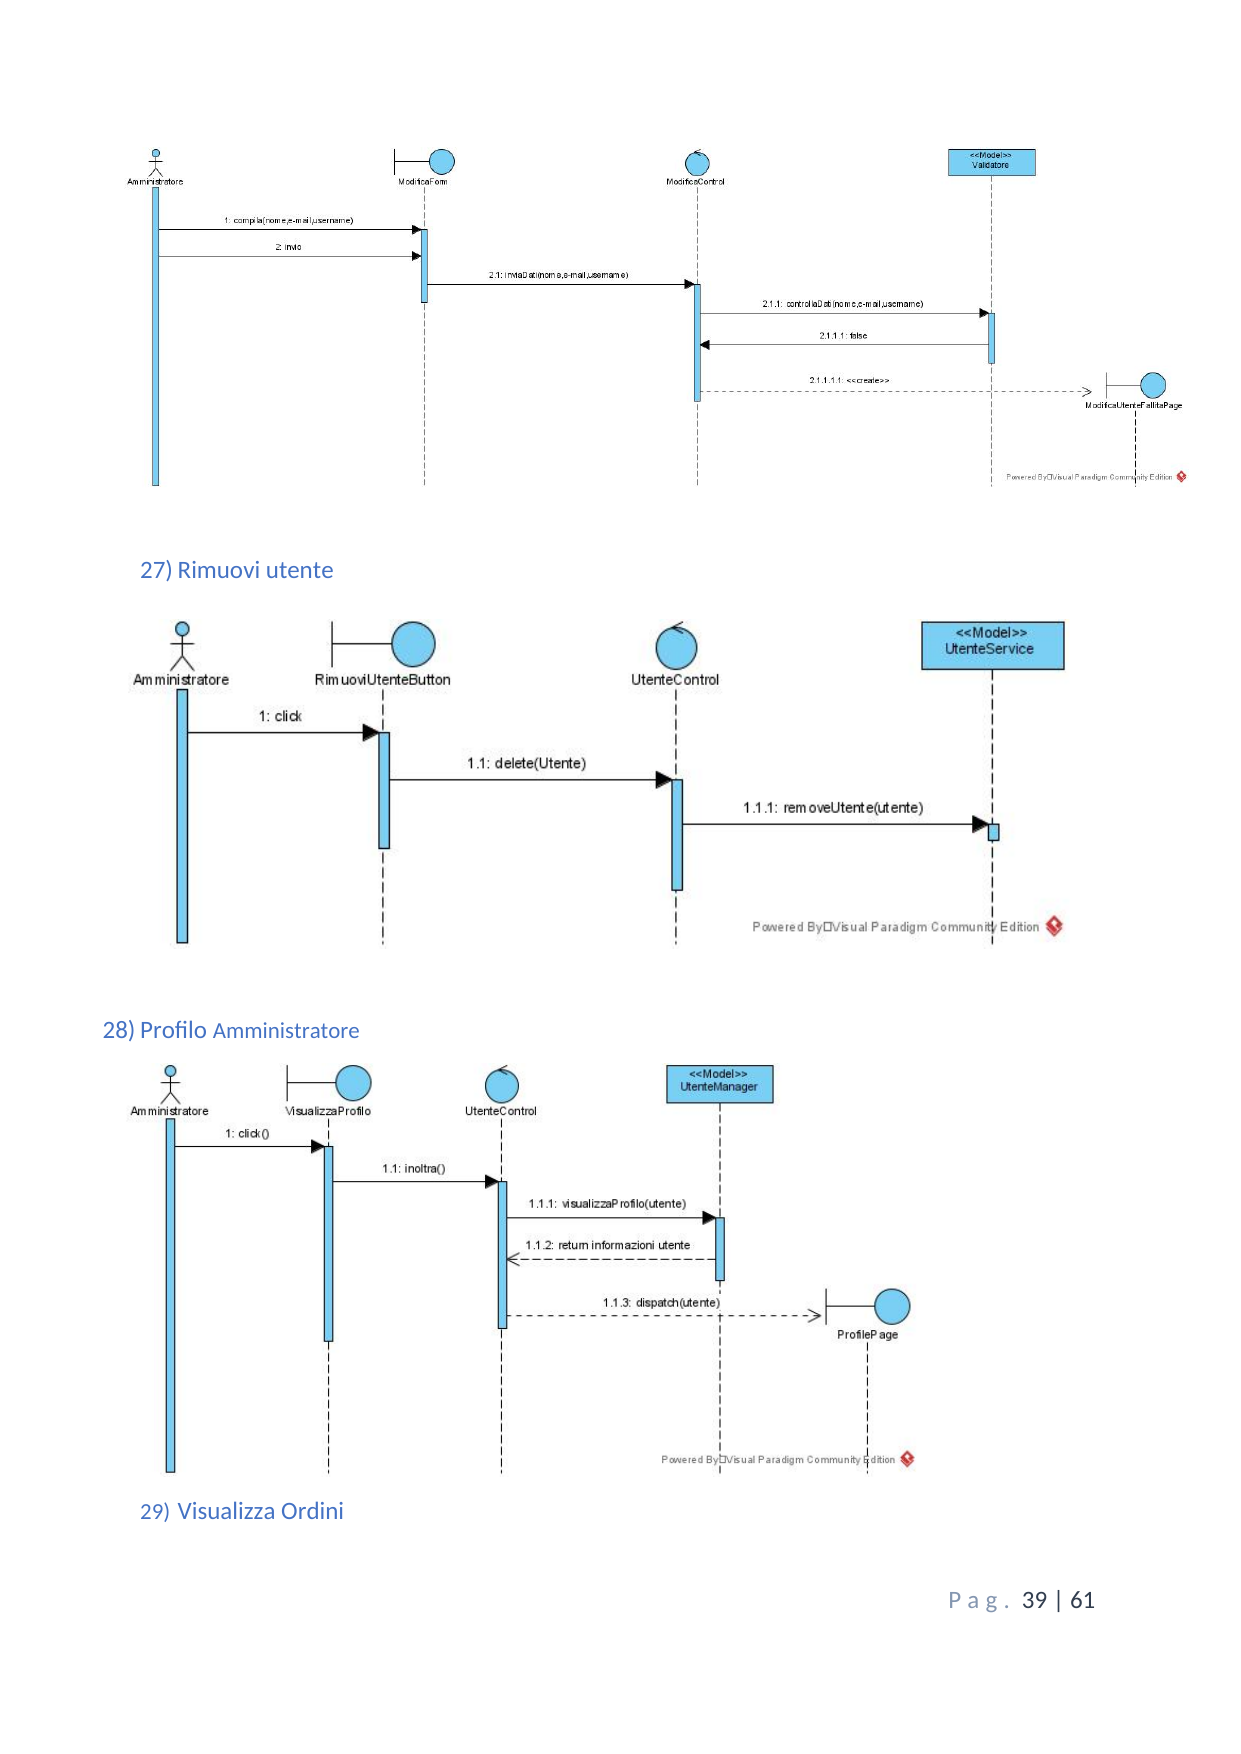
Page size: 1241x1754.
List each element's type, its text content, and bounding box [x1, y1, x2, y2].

list Visualizza Ordini [140, 1495, 1122, 1526]
picture [118, 619, 1070, 949]
list Rimuovi utente [140, 554, 1122, 584]
list Profilo Amministratore [102, 1014, 1122, 1045]
picture [118, 1063, 920, 1477]
picture [118, 147, 1190, 489]
